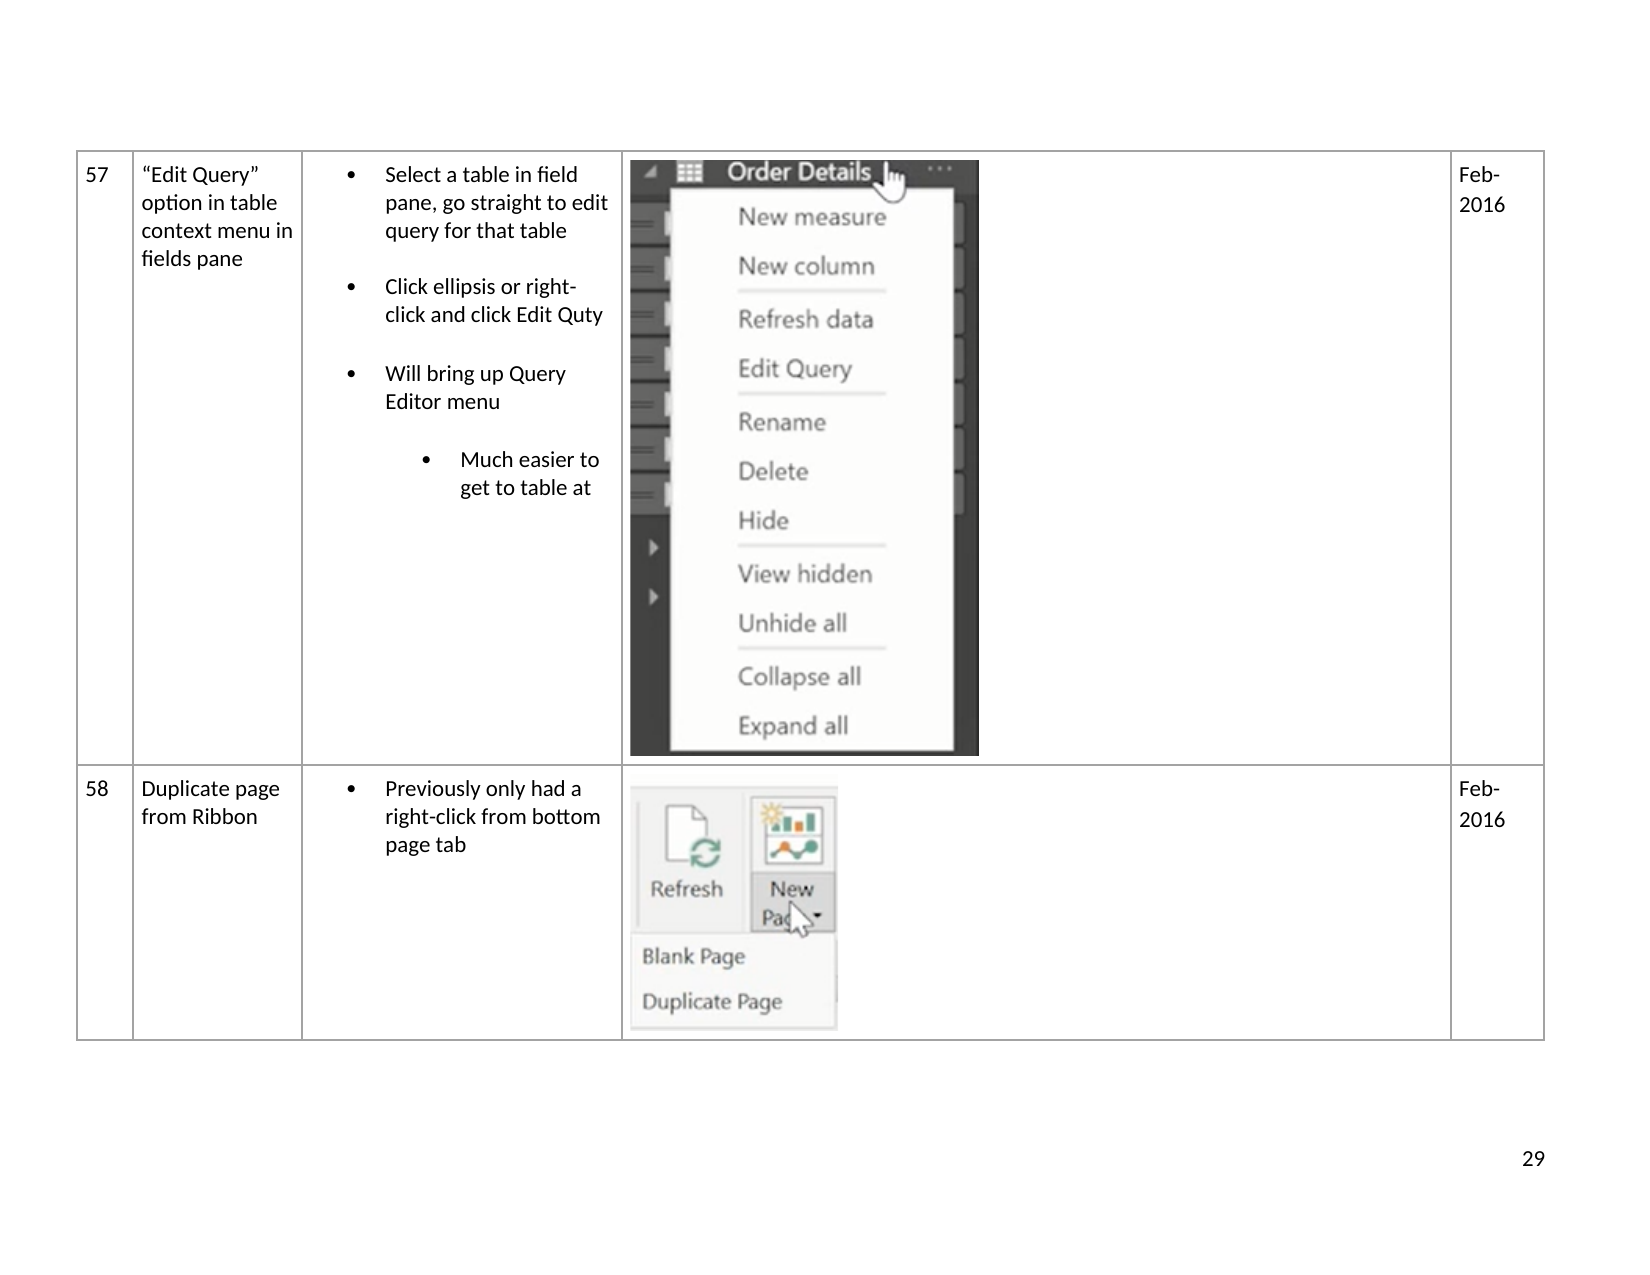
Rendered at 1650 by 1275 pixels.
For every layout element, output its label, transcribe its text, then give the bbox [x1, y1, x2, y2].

picture [630, 774, 839, 1031]
picture [630, 160, 979, 756]
table_cell 57 [78, 152, 132, 764]
table_cell Previously only had a right-click from bottom page tab [303, 766, 621, 1039]
table_cell [623, 152, 1450, 764]
table_cell Duplicate page from Ribbon [134, 766, 301, 1039]
table_cell “Edit Query” option in table context menu in fields pane [134, 152, 301, 764]
table_cell Select a table in field pane, go straight to edit query for that table Click ellipsis or right-click and click Edit Quty Will bring up Query Editor menu Much easier to get to table at [303, 152, 621, 764]
table_cell [623, 766, 1450, 1039]
table_cell Feb-2016 [1452, 766, 1543, 1039]
table_cell Feb-2016 [1452, 152, 1543, 764]
table_cell 58 [78, 766, 132, 1039]
